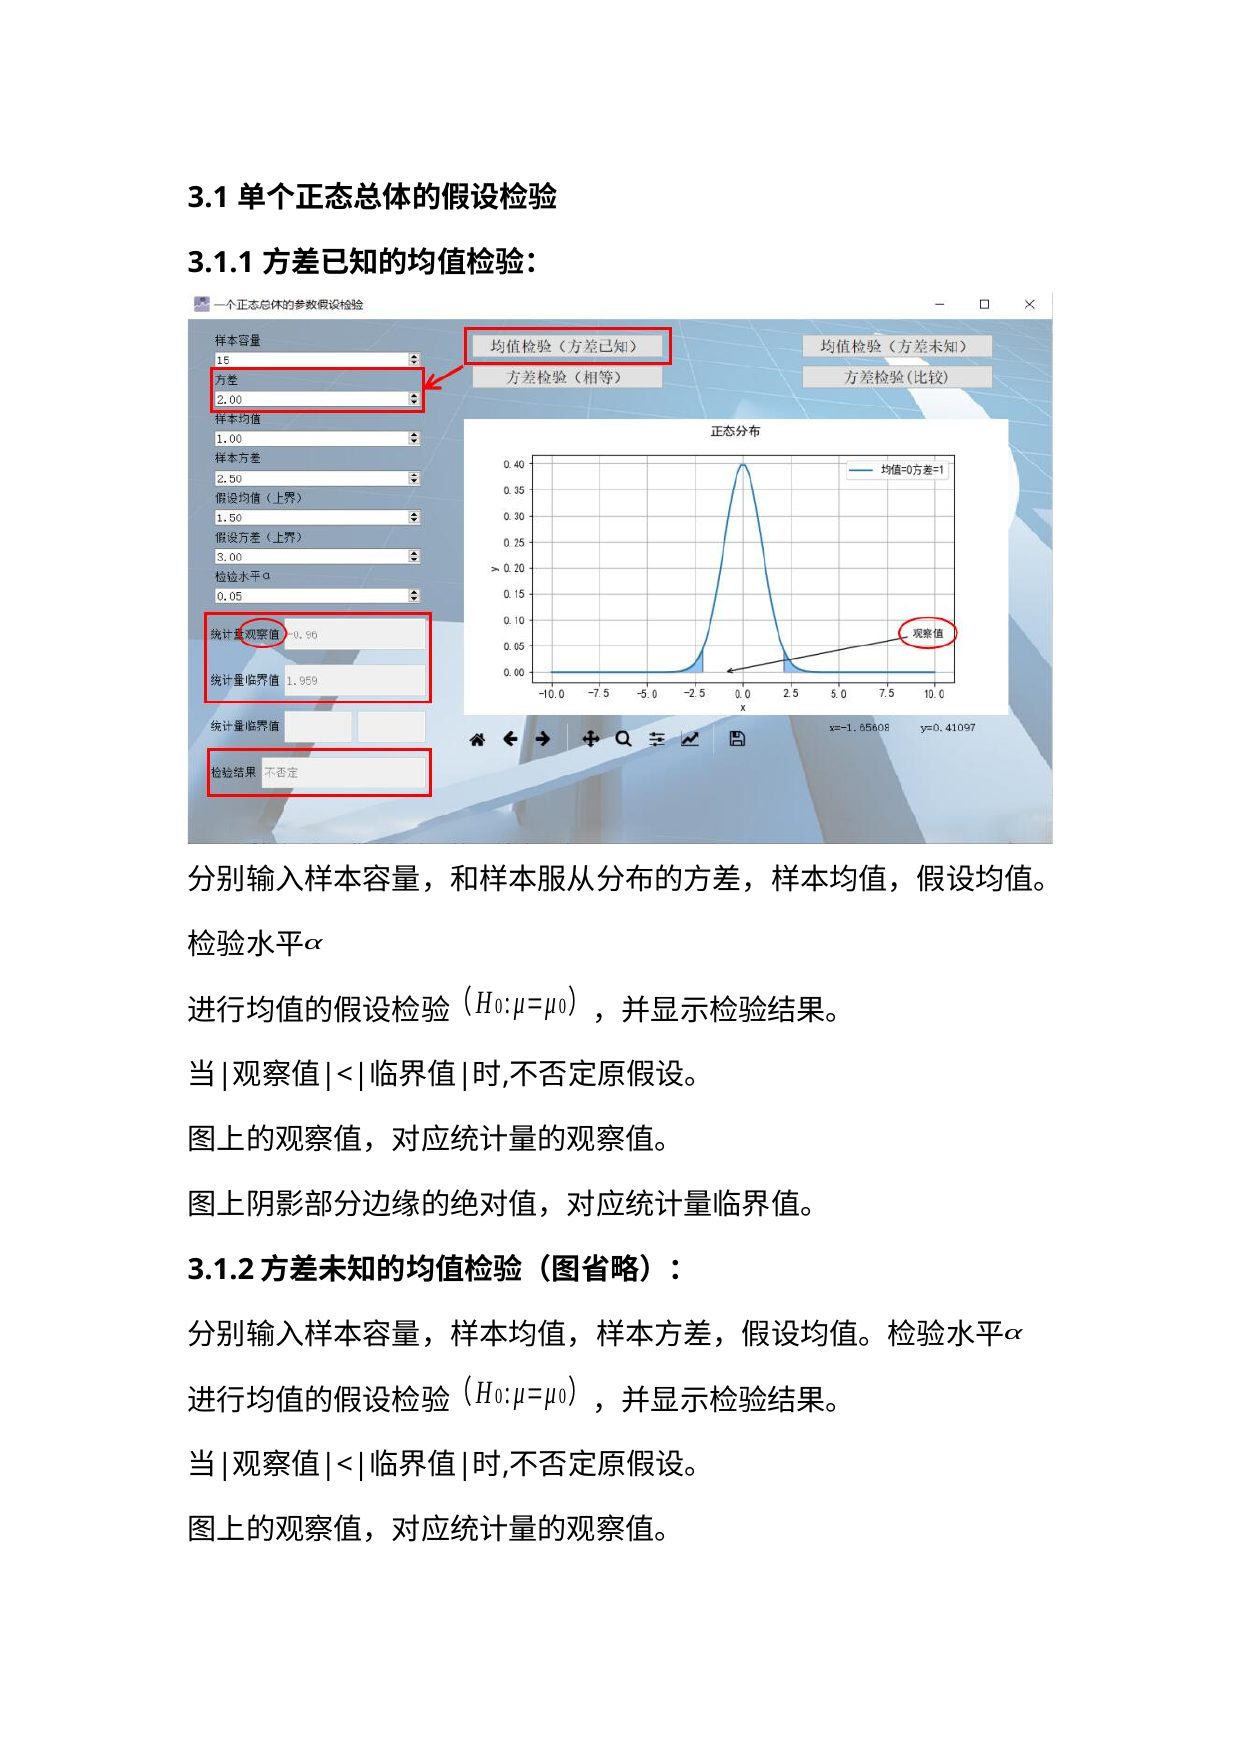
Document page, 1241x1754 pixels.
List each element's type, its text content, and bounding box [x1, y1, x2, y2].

text 图上阴影部分边缘的绝对值，对应统计量临界值。 [187, 1169, 1053, 1234]
text 进行均值的假设检验，并显示检验结果。 [187, 974, 1053, 1039]
picture [187, 292, 1053, 844]
text 图上的观察值，对应统计量的观察值。 [187, 1494, 1053, 1559]
text 3.1.2方差未知的均值检验（图省略）： [187, 1234, 1053, 1299]
text 分别输入样本容量，和样本服从分布的方差，样本均值，假设均值。检验水平 [187, 844, 1053, 974]
text 当|观察值|<|临界值|时,不否定原假设。 [187, 1429, 1053, 1494]
text 3.1.1 方差已知的均值检验： [187, 227, 1053, 292]
text 进行均值的假设检验，并显示检验结果。 [187, 1364, 1053, 1429]
text 图上的观察值，对应统计量的观察值。 [187, 1104, 1053, 1169]
text 3.1 单个正态总体的假设检验 [187, 162, 1053, 227]
text 当|观察值|<|临界值|时,不否定原假设。 [187, 1039, 1053, 1104]
text 分别输入样本容量，样本均值，样本方差，假设均值。检验水平 [187, 1299, 1053, 1364]
